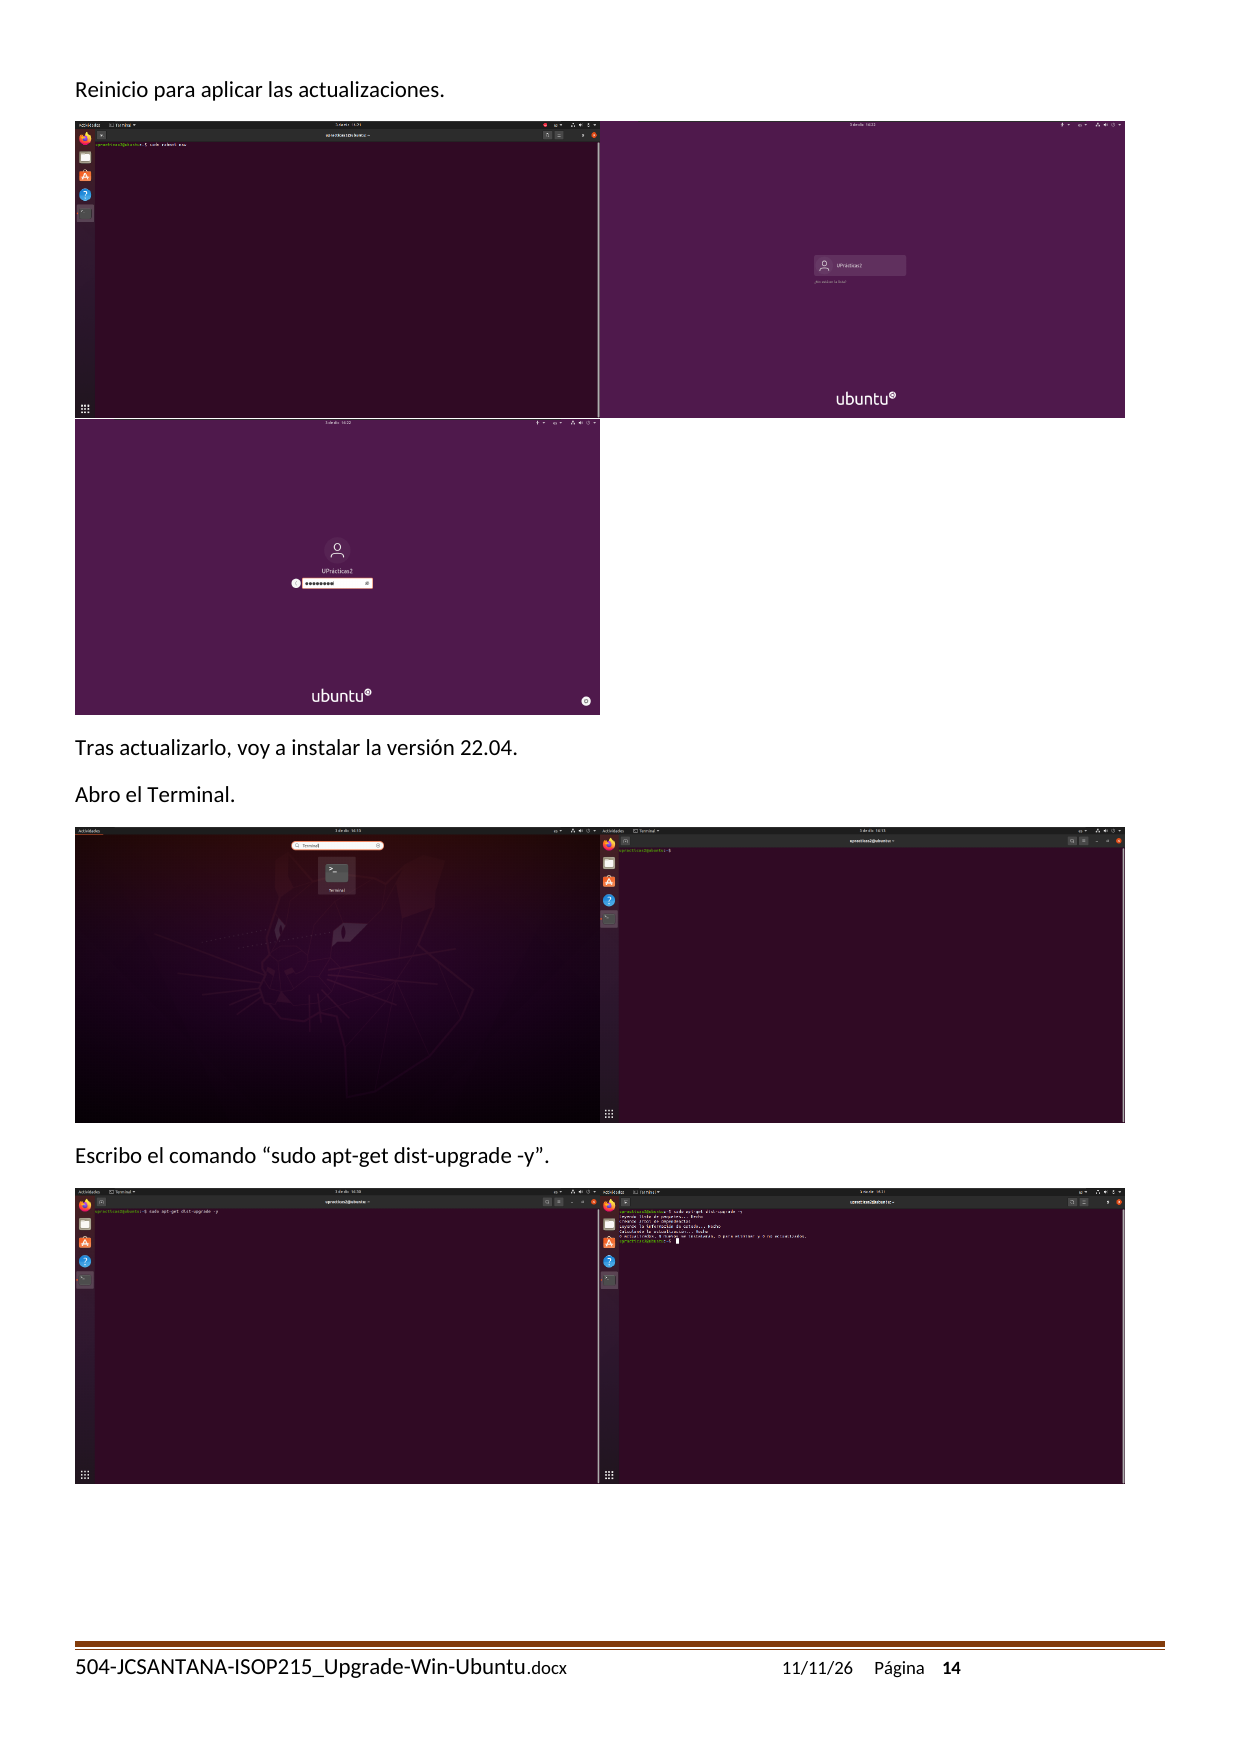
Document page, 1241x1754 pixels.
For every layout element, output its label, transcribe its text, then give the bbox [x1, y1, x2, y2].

text Escribo el comando “sudo apt-get dist-upgrade -y”. [75, 1141, 1165, 1169]
picture [75, 1188, 1125, 1484]
text Abro el Terminal. [75, 780, 1165, 808]
picture [75, 121, 1125, 418]
picture [75, 827, 1125, 1123]
text Tras actualizarlo, voy a instalar la versión 22.04. [75, 733, 1165, 762]
text Reinicio para aplicar las actualizaciones. [75, 75, 1165, 103]
picture [75, 419, 600, 715]
